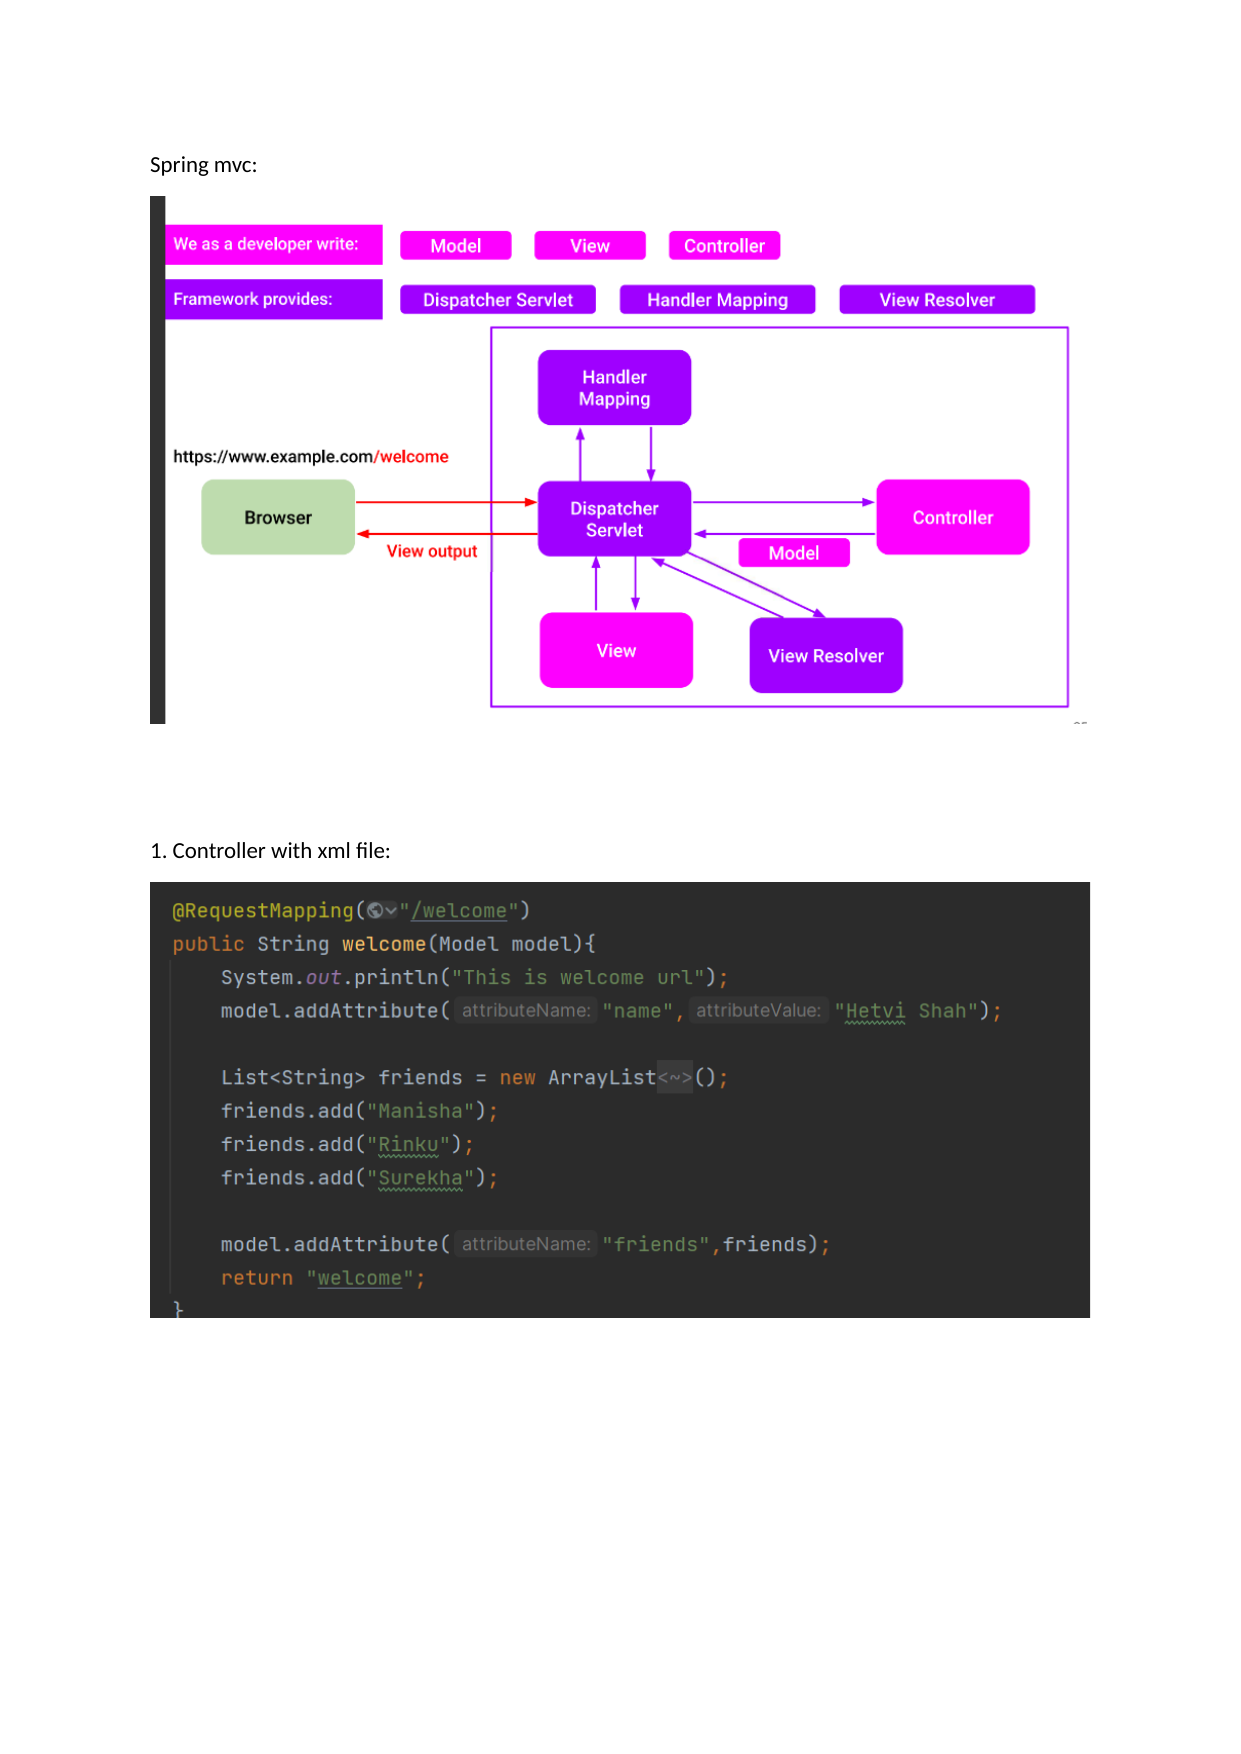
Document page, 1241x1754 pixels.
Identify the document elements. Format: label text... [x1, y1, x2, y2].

text Spring mvc: [150, 150, 1090, 178]
picture [150, 196, 1091, 724]
text 1. Controller with xml file: [150, 836, 1090, 864]
picture [150, 882, 1091, 1318]
